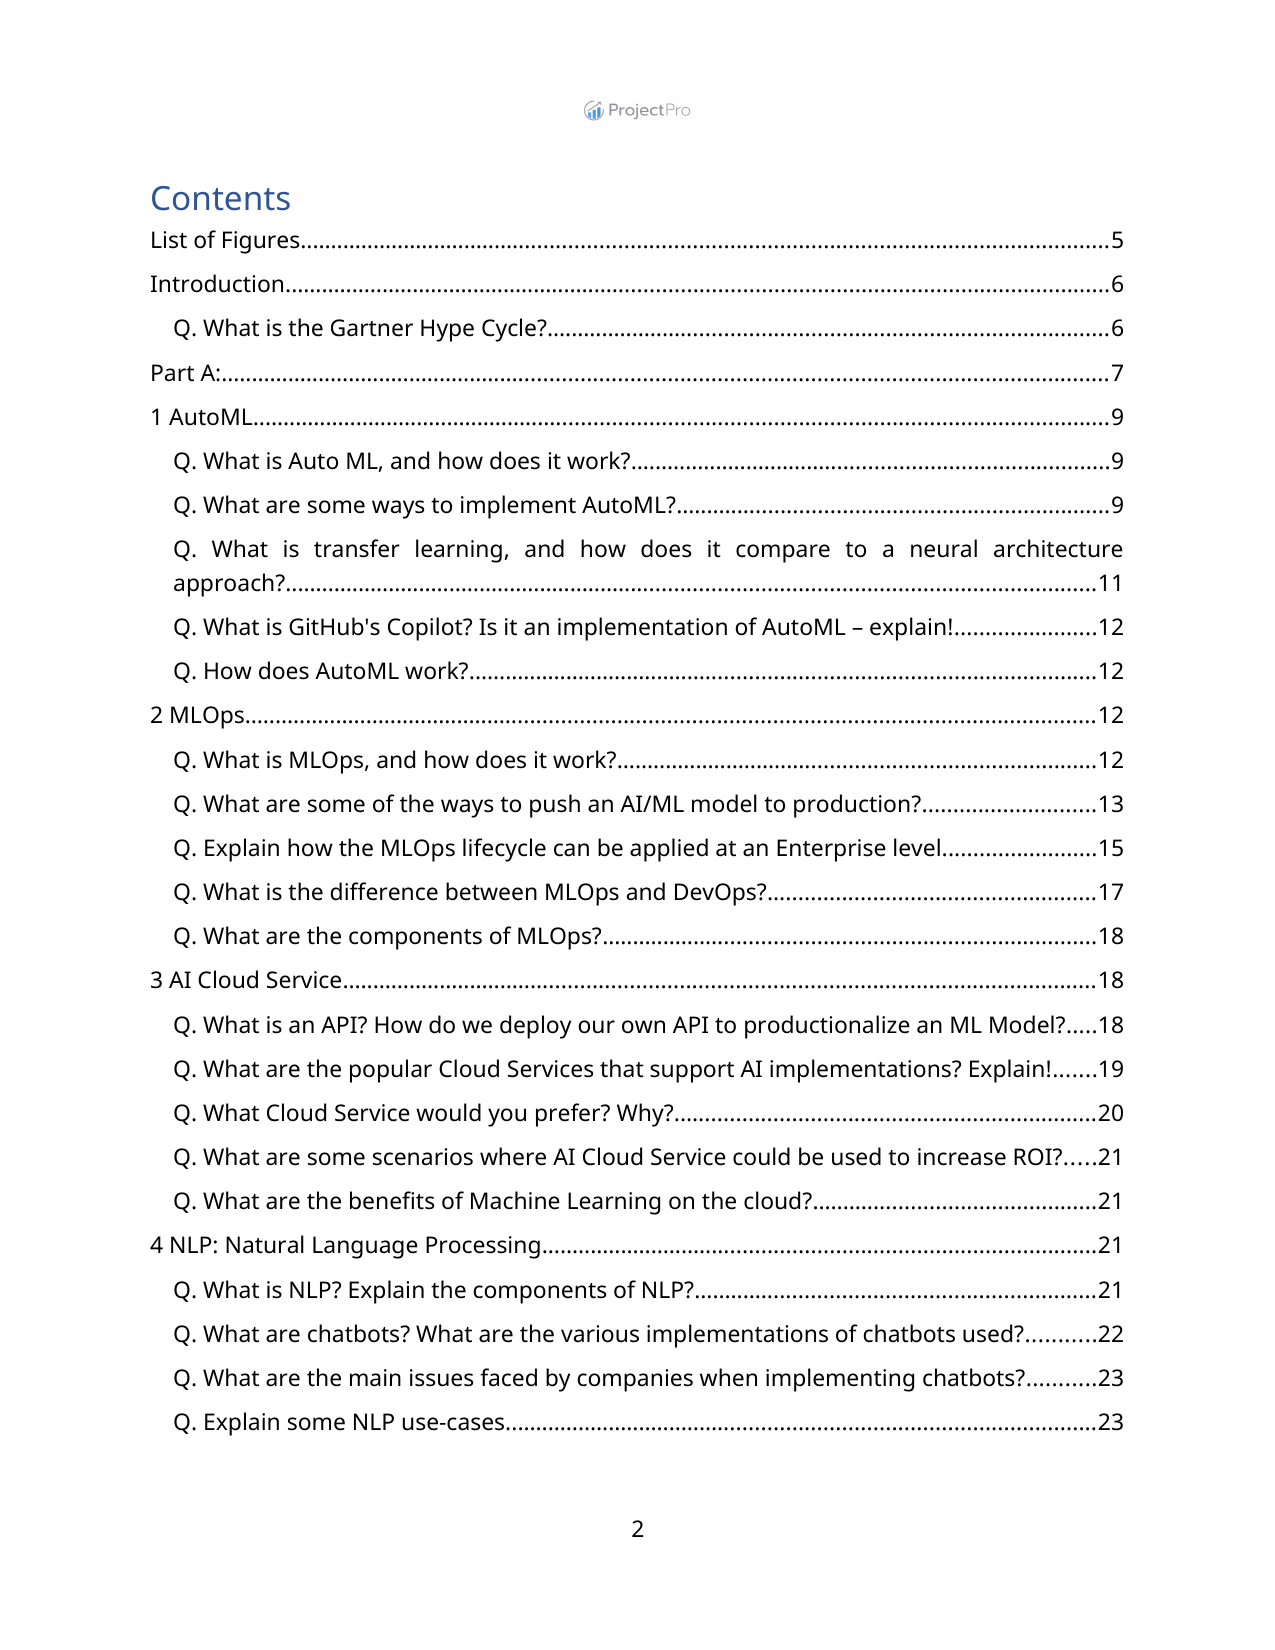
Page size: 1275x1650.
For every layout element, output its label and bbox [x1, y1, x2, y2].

picture [582, 75, 693, 149]
